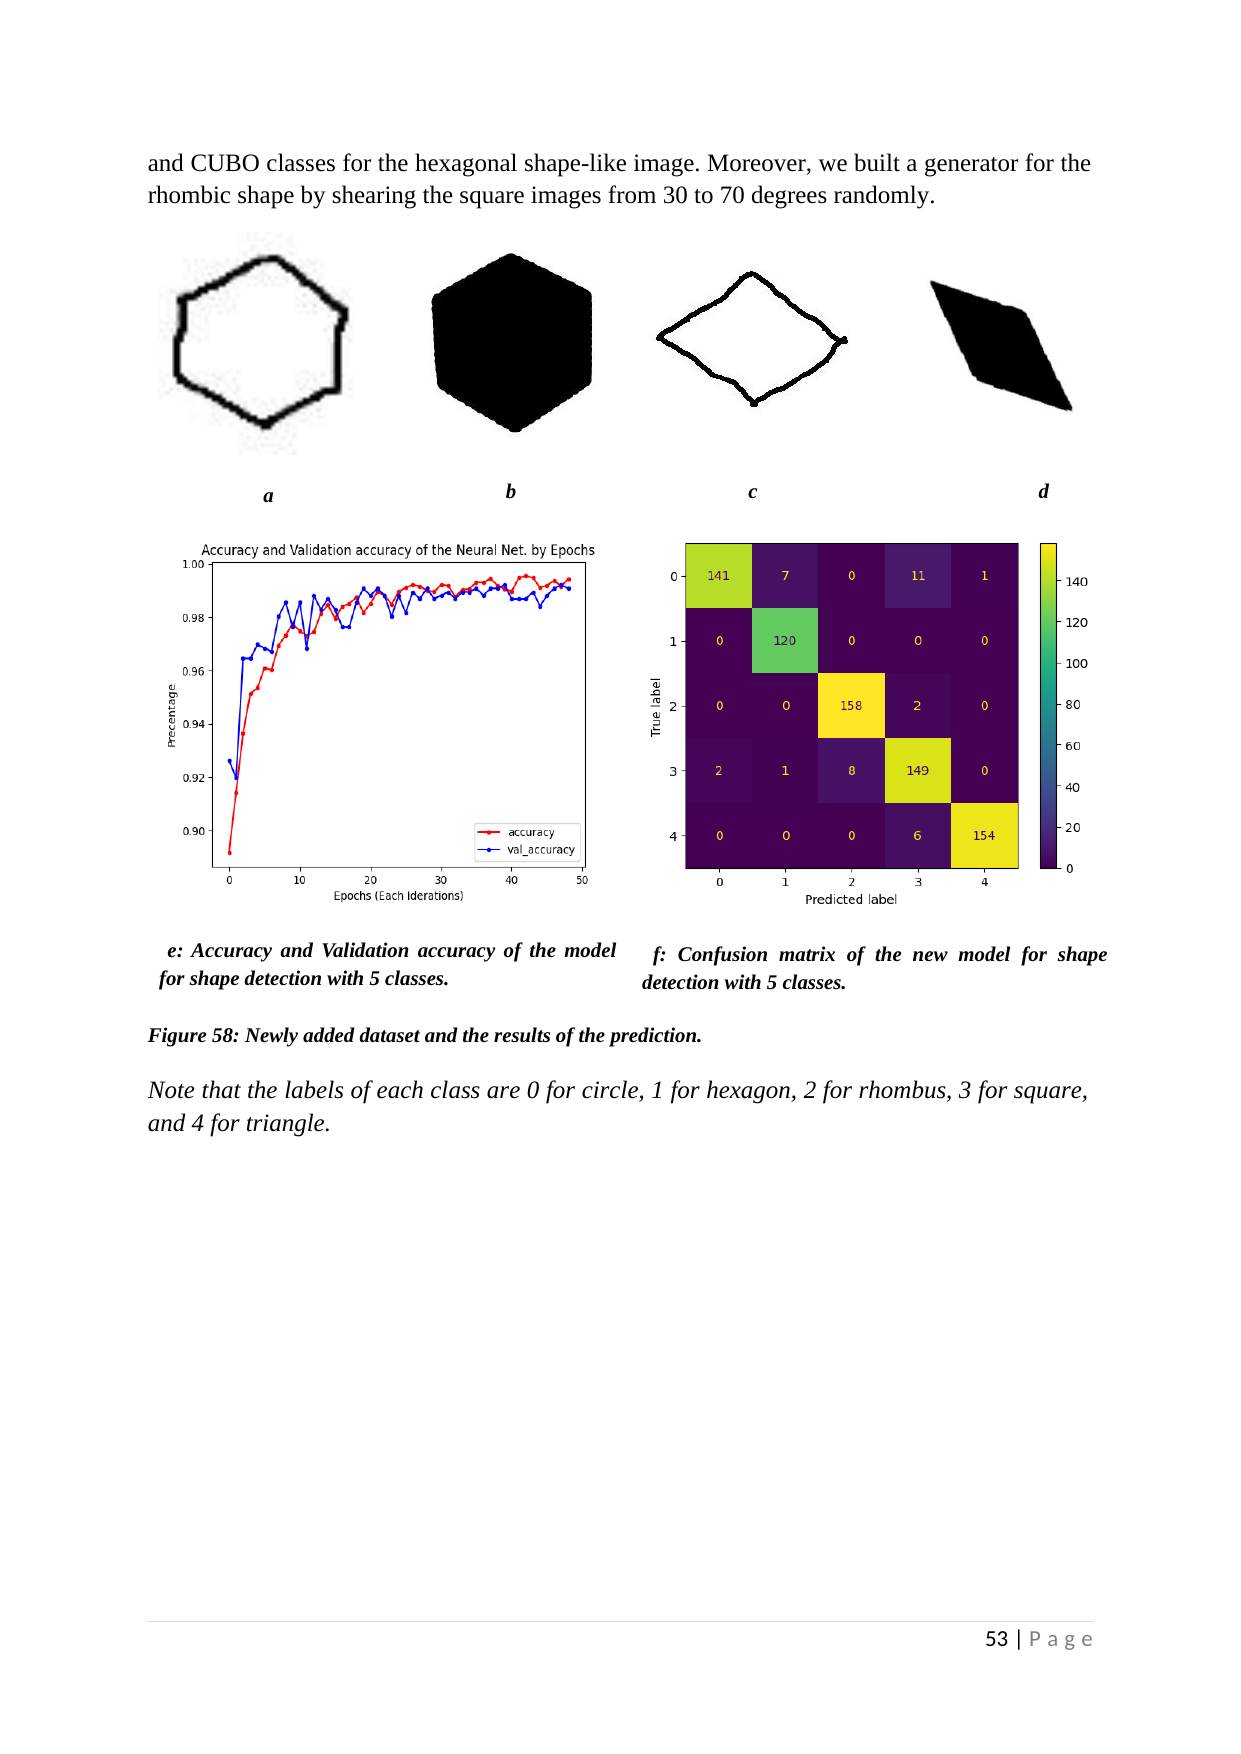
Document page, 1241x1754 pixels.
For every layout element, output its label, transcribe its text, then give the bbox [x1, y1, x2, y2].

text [148, 148, 1093, 209]
picture [643, 230, 864, 451]
picture [157, 232, 380, 455]
text Figure 58: Newly added dataset and the results of the prediction. [148, 1023, 1093, 1047]
table_header c [633, 230, 874, 511]
picture [642, 535, 1097, 914]
picture [159, 535, 602, 910]
table_header a [148, 230, 391, 511]
picture [402, 230, 623, 451]
table_header d [875, 230, 1214, 511]
text Note that the labels of each class are 0 for circle, 1 for hexagon, 2 for rhombus, 3 for square, and 4 for triangle. [148, 1076, 1093, 1137]
table_header b [391, 230, 633, 511]
picture [885, 230, 1106, 451]
table_cell f: Confusion matrix of the new model for shape detection with 5 classes. [631, 511, 1121, 998]
table_cell e: Accuracy and Validation accuracy of the model for shape detection with 5 classes. [148, 511, 631, 998]
